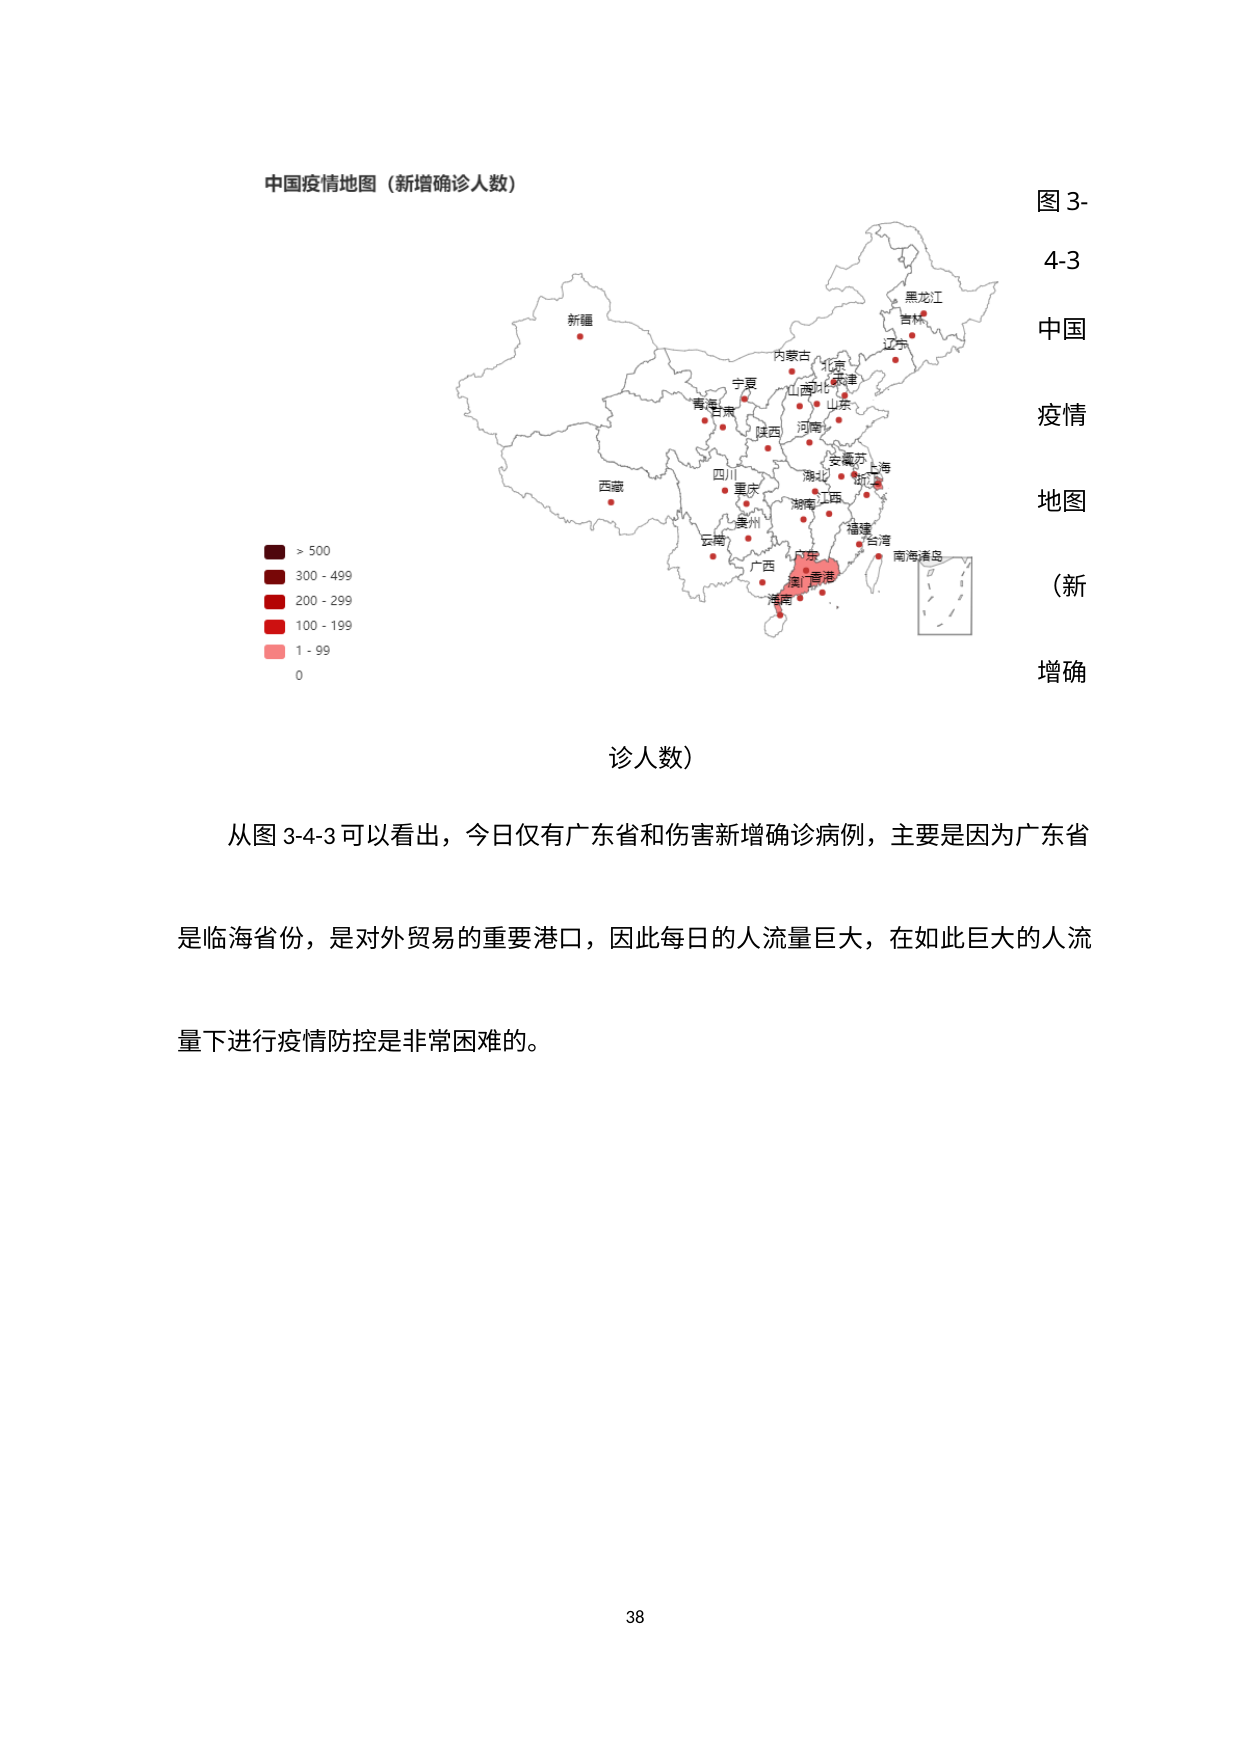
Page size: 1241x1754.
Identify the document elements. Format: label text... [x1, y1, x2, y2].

picture [256, 167, 1013, 683]
text 从图3-4-3可以看出，今日仅有广东省和伤害新增确诊病例，主要是因为广东省是临海省份，是对外贸易的重要港口，因此每日的人流量巨大，在如此巨大的人流量下进行疫情防控是非常困难的。 [177, 799, 1092, 1074]
